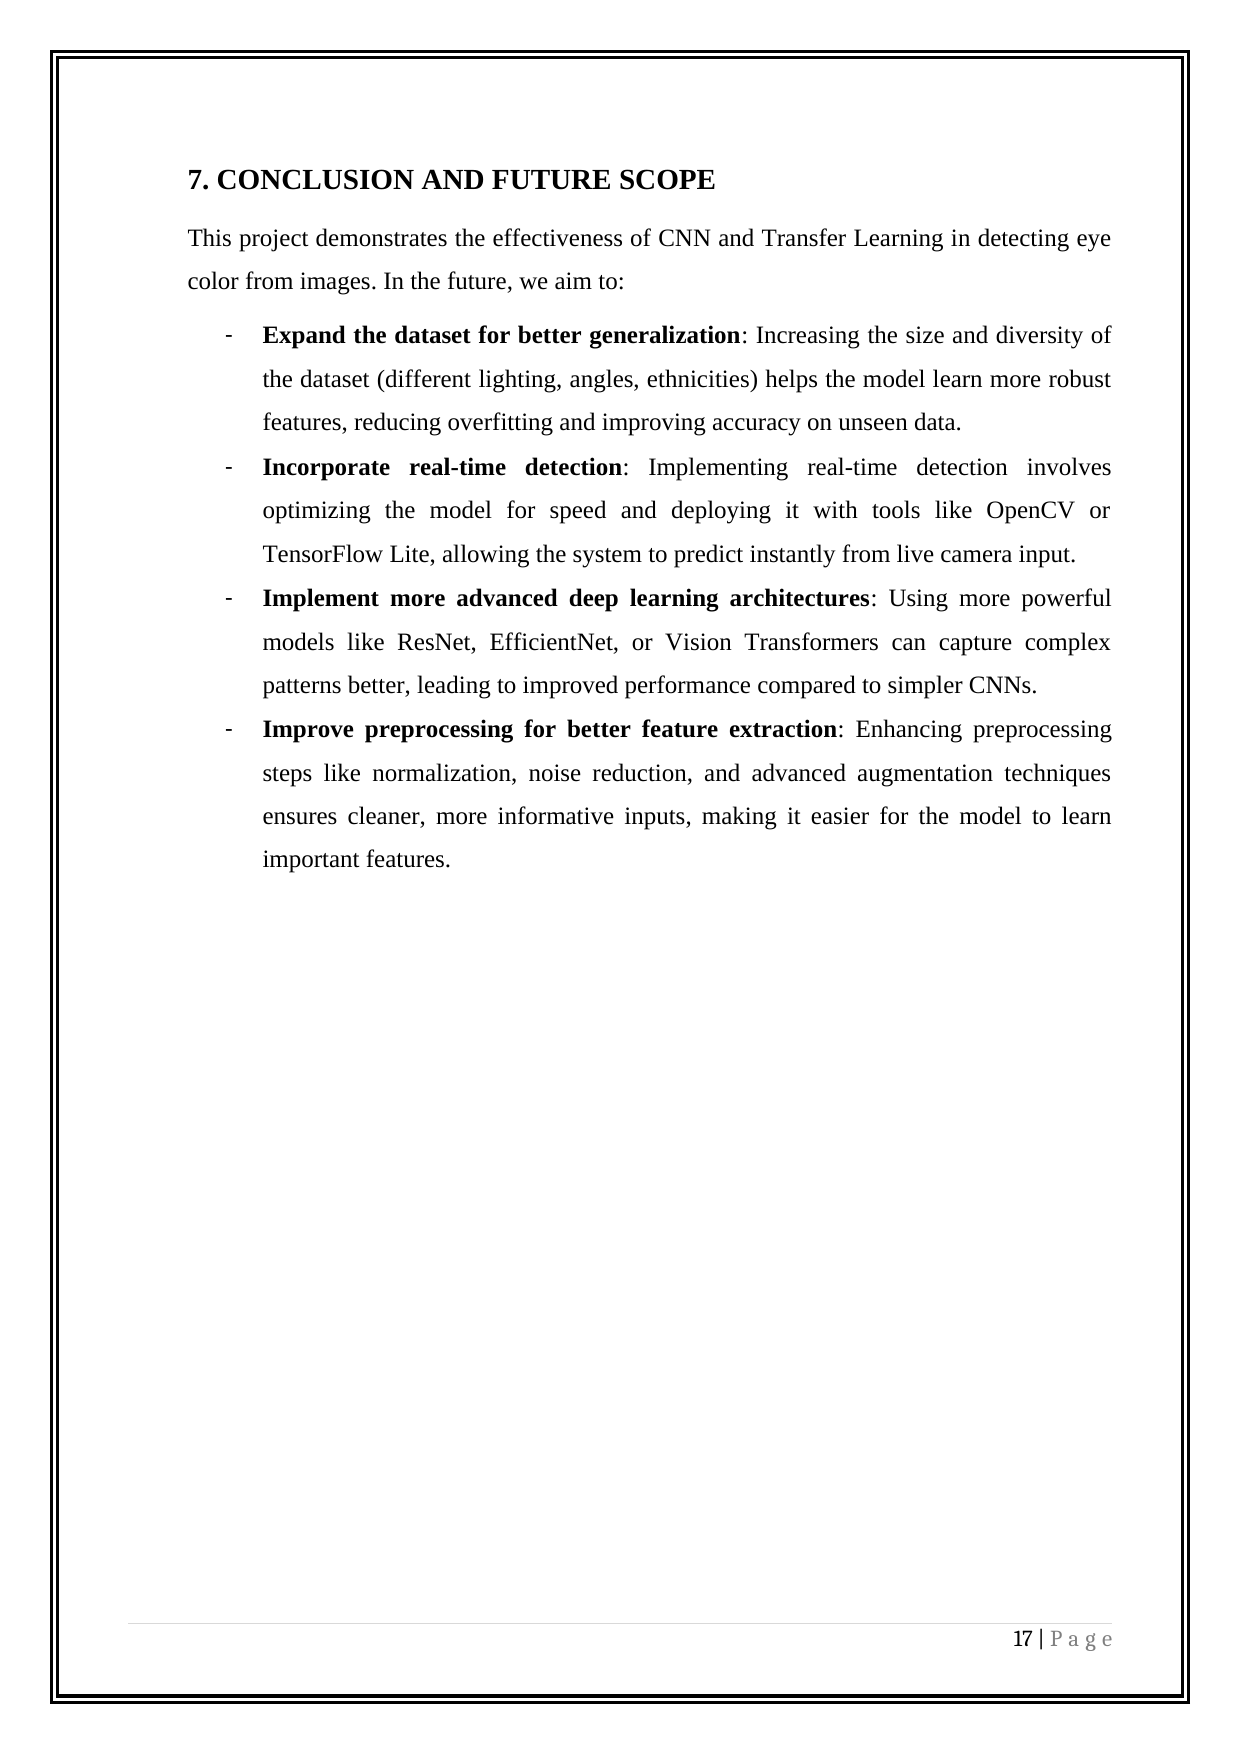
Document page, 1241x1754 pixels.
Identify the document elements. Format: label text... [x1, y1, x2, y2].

list Implement more advanced deep learning architectures: Using more powerful models like ResNet, EfficientNet, or Vision Transformers can capture complex patterns better, leading to improved performance compared to simpler CNNs. [225, 582, 1112, 698]
list Incorporate real-time detection: Implementing real-time detection involves optimizing the model for speed and deploying it with tools like OpenCV or TensorFlow Lite, allowing the system to predict instantly from live camera input. [225, 451, 1112, 567]
subtitle 7. CONCLUSION AND FUTURE SCOPE [187, 162, 1112, 196]
list Improve preprocessing for better feature extraction: Enhancing preprocessing steps like normalization, noise reduction, and advanced augmentation techniques ensures cleaner, more informative inputs, making it easier for the model to learn important features. [225, 713, 1112, 873]
text This project demonstrates the effectiveness of CNN and Transfer Learning in detecting eye color from images. In the future, we aim to: [187, 223, 1112, 295]
list Expand the dataset for better generalization: Increasing the size and diversity of the dataset (different lighting, angles, ethnicities) helps the model learn more robust features, reducing overfitting and improving accuracy on unseen data. [225, 319, 1112, 436]
